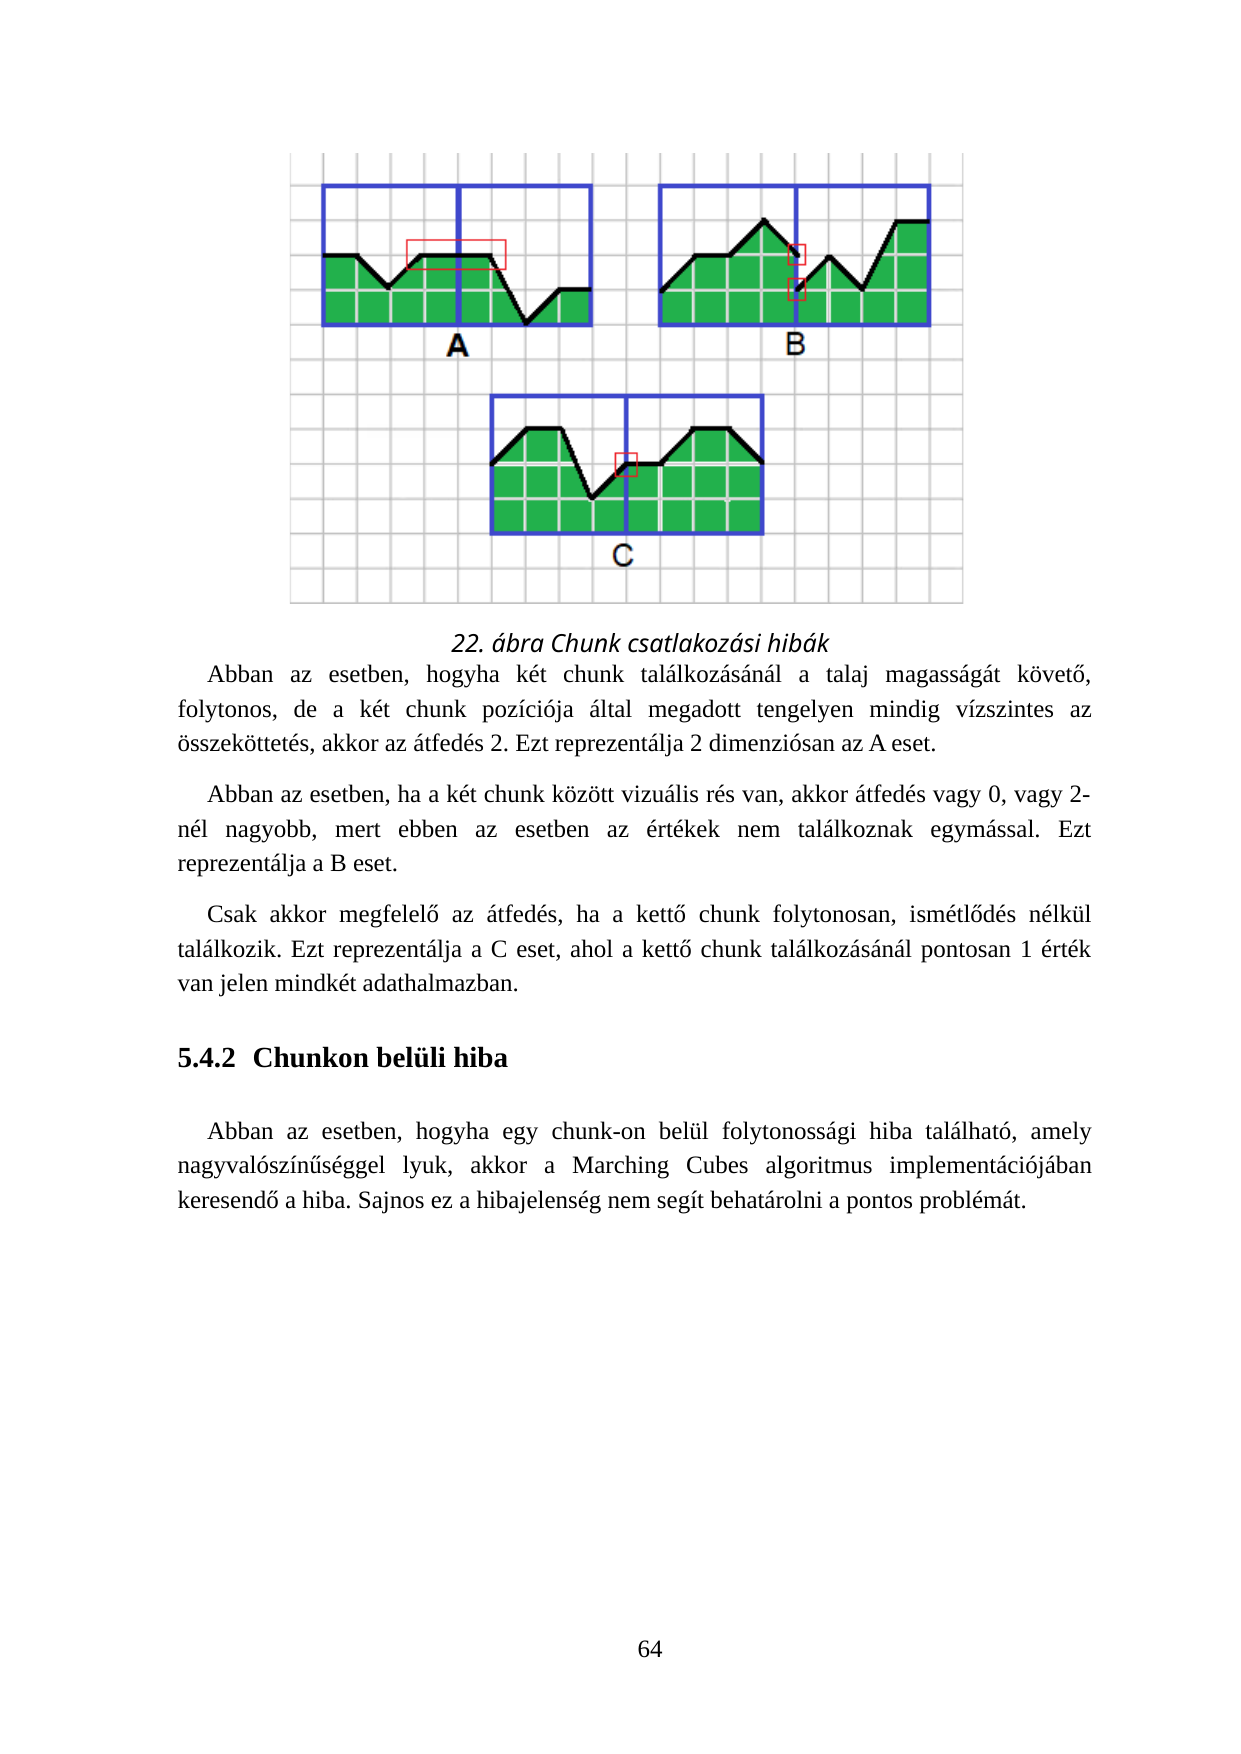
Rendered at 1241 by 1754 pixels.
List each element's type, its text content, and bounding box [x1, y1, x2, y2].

subtitle Chunkon belüli hiba [177, 1040, 1092, 1074]
text Csak akkor megfelelő az átfedés, ha a kettő chunk folytonosan, ismétlődés nélkül találkozik. Ezt reprezentálja a C eset, ahol a kettő chunk találkozásánál pontosan 1 érték van jelen mindkét adathalmazban. [177, 899, 1092, 997]
text Abban az esetben, ha a két chunk között vizuális rés van, akkor átfedés vagy 0, vagy 2-nél nagyobb, mert ebben az esetben az értékek nem találkoznak egymással. Ezt reprezentálja a B eset. [177, 779, 1092, 877]
picture [289, 153, 964, 604]
text Abban az esetben, hogyha egy chunk-on belül folytonossági hiba található, amely nagyvalószínűséggel lyuk, akkor a Marching Cubes algoritmus implementációjában keresendő a hiba. Sajnos ez a hibajelenség nem segít behatárolni a pontos problémát. [177, 1116, 1092, 1213]
